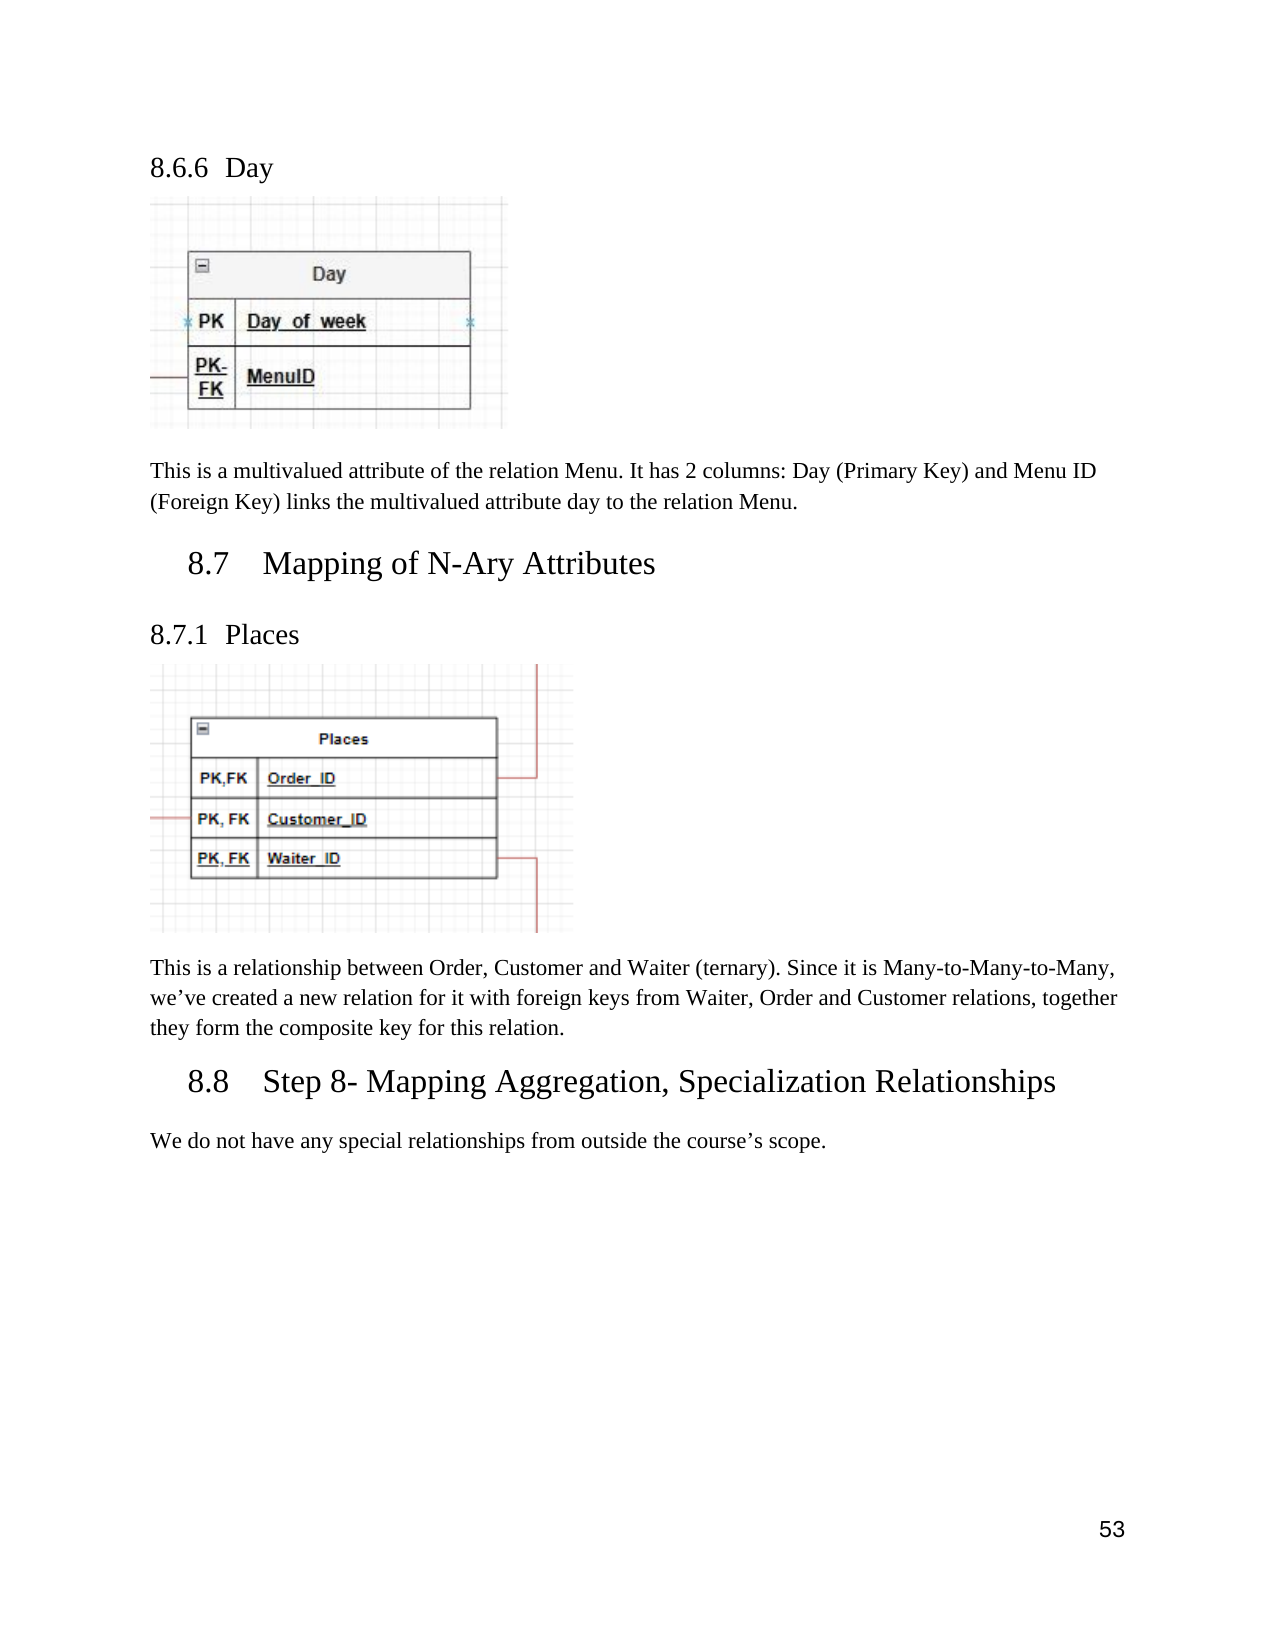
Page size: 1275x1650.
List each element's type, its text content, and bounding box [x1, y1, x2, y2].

text This is a multivalued attribute of the relation Menu. It has 2 columns: Day (Primary Key) and Menu ID (Foreign Key) links the multivalued attribute day to the relation Menu. [150, 458, 1125, 514]
picture [150, 664, 574, 933]
subtitle Day [150, 150, 1125, 183]
subtitle Mapping of N-Ary Attributes [187, 543, 1125, 581]
subtitle Places [150, 617, 1125, 651]
text This is a relationship between Order, Customer and Waiter (ternary). Since it is Many-to-Many-to-Many, we’ve created a new relation for it with foreign keys from Waiter, Order and Customer relations, together they form the composite key for this relation. [150, 954, 1125, 1041]
text We do not have any special relationships from outside the course’s scope. [150, 1127, 1125, 1153]
picture [150, 196, 509, 429]
subtitle Step 8- Mapping Aggregation, Specialization Relationships [187, 1061, 1125, 1099]
